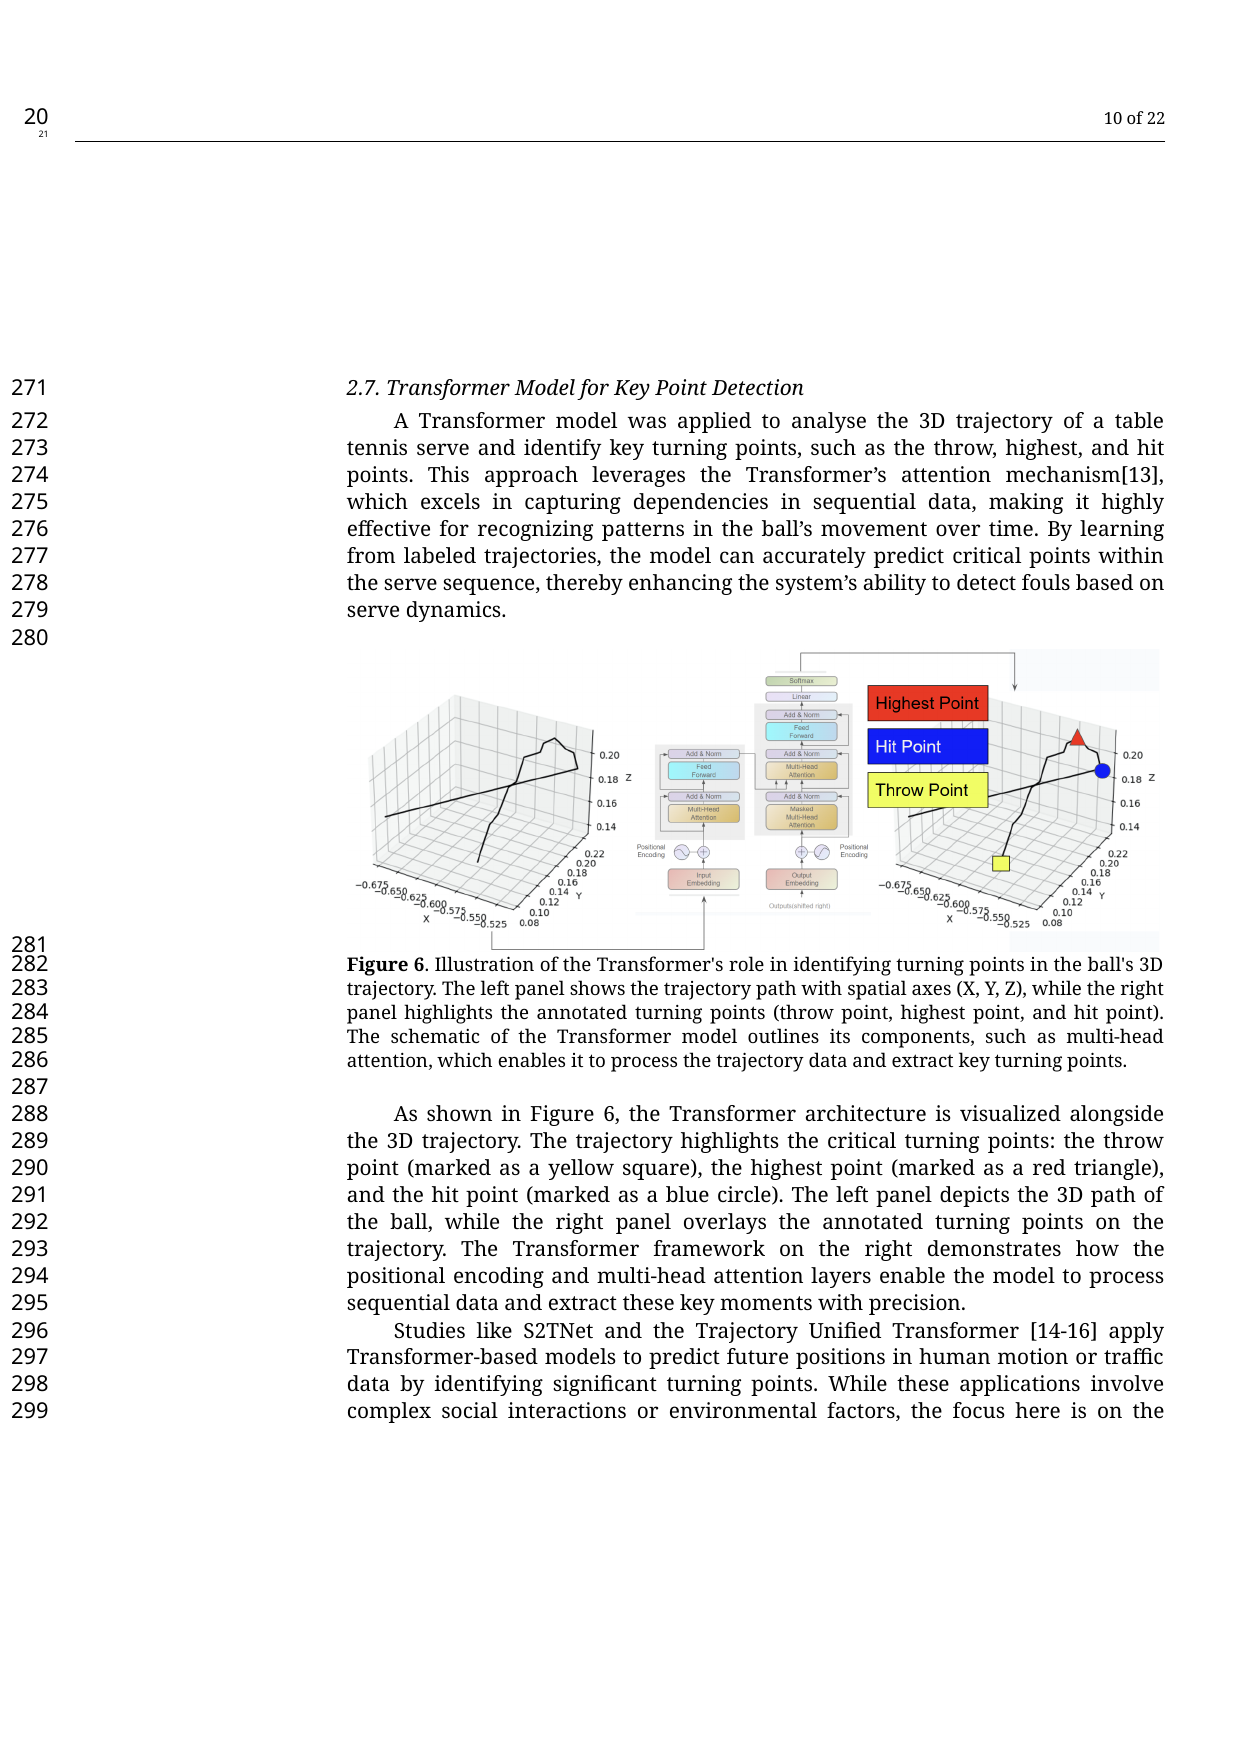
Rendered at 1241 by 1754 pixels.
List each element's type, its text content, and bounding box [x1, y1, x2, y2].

text Figure 6. Illustration of the Transformer's role in identifying turning points in the ball's 3D trajectory. The left panel shows the trajectory path with spatial axes (X, Y, Z), while the right panel highlights the annotated turning points (throw point, highest point, and hit point). The schematic of the Transformer model outlines its components, such as multi-head attention, which enables it to process the trajectory data and extract key turning points. [347, 952, 1165, 1073]
text A Transformer model was applied to analyse the 3D trajectory of a table tennis serve and identify key turning points, such as the throw, highest, and hit points. This approach leverages the Transformer’s attention mechanism[13], which excels in capturing dependencies in sequential data, making it highly effective for recognizing patterns in the ball’s movement over time. By learning from labeled trajectories, the model can accurately predict critical points within the serve sequence, thereby enhancing the system’s ability to detect fouls based on serve dynamics. [347, 407, 1165, 623]
subtitle 2.7. Transformer Model for Key Point Detection [347, 374, 1165, 401]
picture [346, 649, 1160, 952]
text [347, 1317, 1165, 1425]
text As shown in Figure 6, the Transformer architecture is visualized alongside the 3D trajectory. The trajectory highlights the critical turning points: the throw point (marked as a yellow square), the highest point (marked as a red triangle), and the hit point (marked as a blue circle). The left panel depicts the 3D path of the ball, while the right panel overlays the annotated turning points on the trajectory. The Transformer framework on the right demonstrates how the positional encoding and multi-head attention layers enable the model to process sequential data and extract these key moments with precision. [347, 1100, 1165, 1317]
